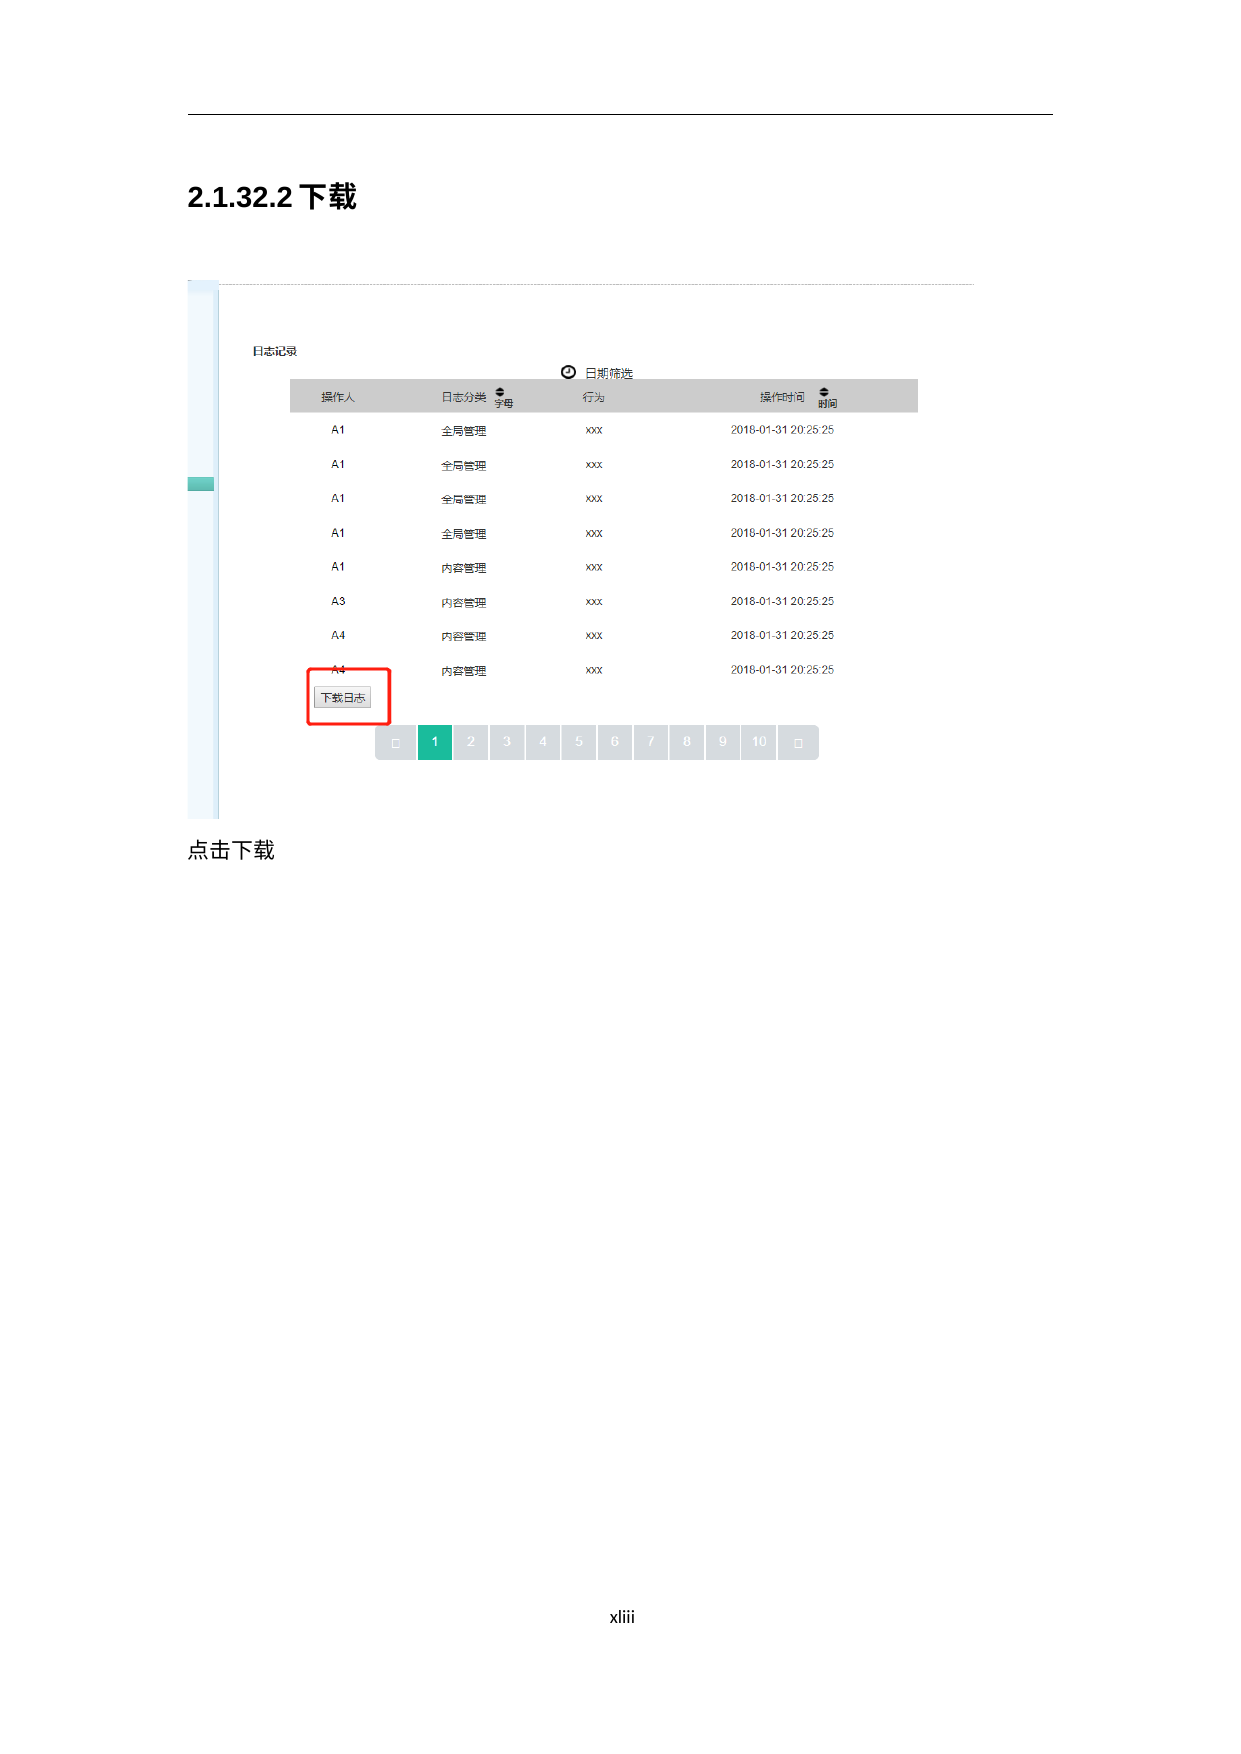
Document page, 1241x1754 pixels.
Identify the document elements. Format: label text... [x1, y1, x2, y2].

text 点击下载 [187, 833, 1053, 865]
subtitle 2.1.32.2下载 [187, 162, 1053, 227]
picture [187, 280, 1053, 819]
